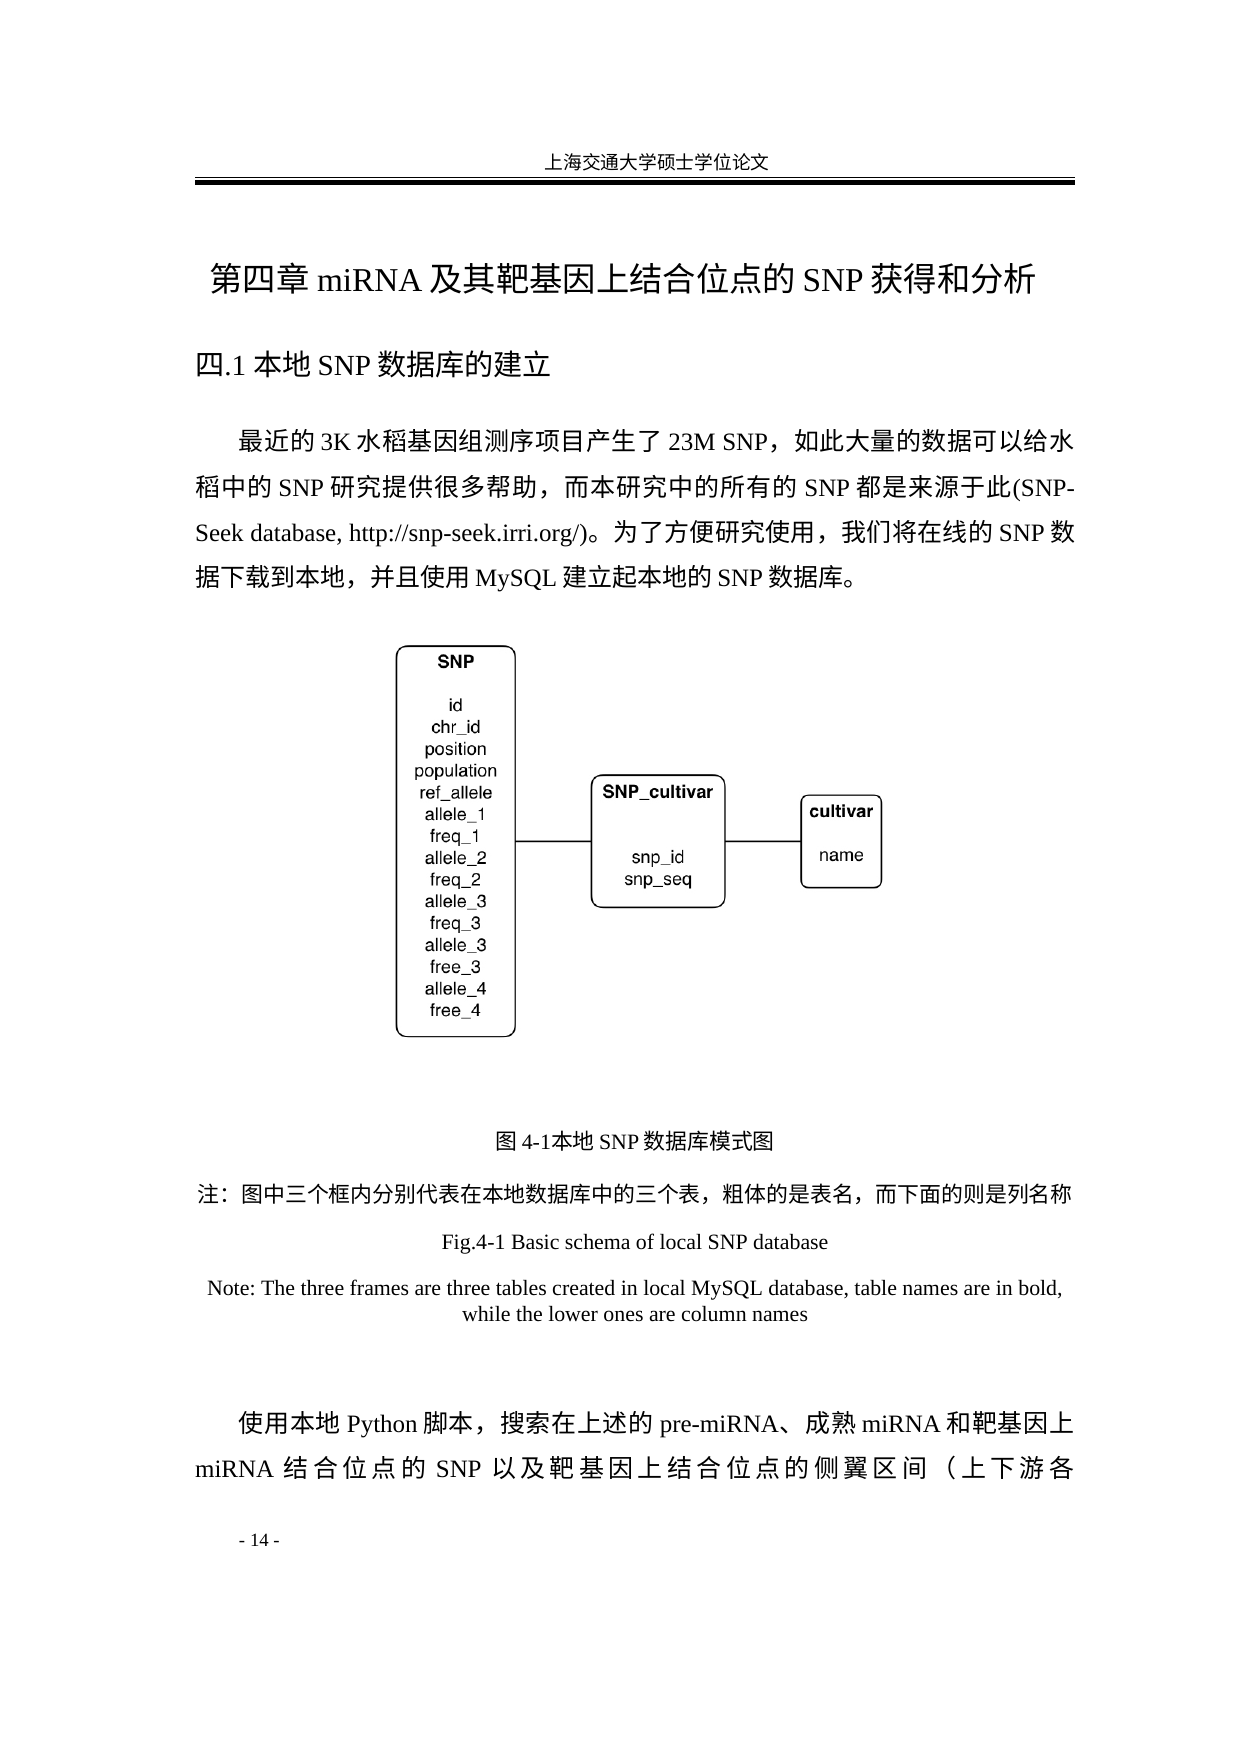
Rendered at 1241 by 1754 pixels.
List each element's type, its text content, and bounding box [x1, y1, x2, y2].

subtitle 本地SNP数据库的建立 [195, 342, 1075, 384]
text 最近的3K水稻基因组测序项目产生了23M SNP，如此大量的数据可以给水稻中的SNP研究提供很多帮助，而本研究中的所有的SNP都是来源于此(SNP-Seek database, http://snp-seek.irri.org/)。为了方便研究使用，我们将在线的SNP数据下载到本地，并且使用MySQL建立起本地的SNP数据库。 [195, 422, 1075, 594]
picture [342, 623, 928, 1097]
text 图4-1本地SNP数据库模式图 [195, 1124, 1075, 1156]
subtitle miRNA及其靶基因上结合位点的SNP获得和分析 [225, 252, 1075, 301]
text Note: The three frames are three tables created in local MySQL database, table names are in bold, while the lower ones are column names [195, 1275, 1075, 1326]
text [195, 1403, 1075, 1485]
text 注：图中三个框内分别代表在本地数据库中的三个表，粗体的是表名，而下面的则是列名称 [195, 1177, 1075, 1208]
